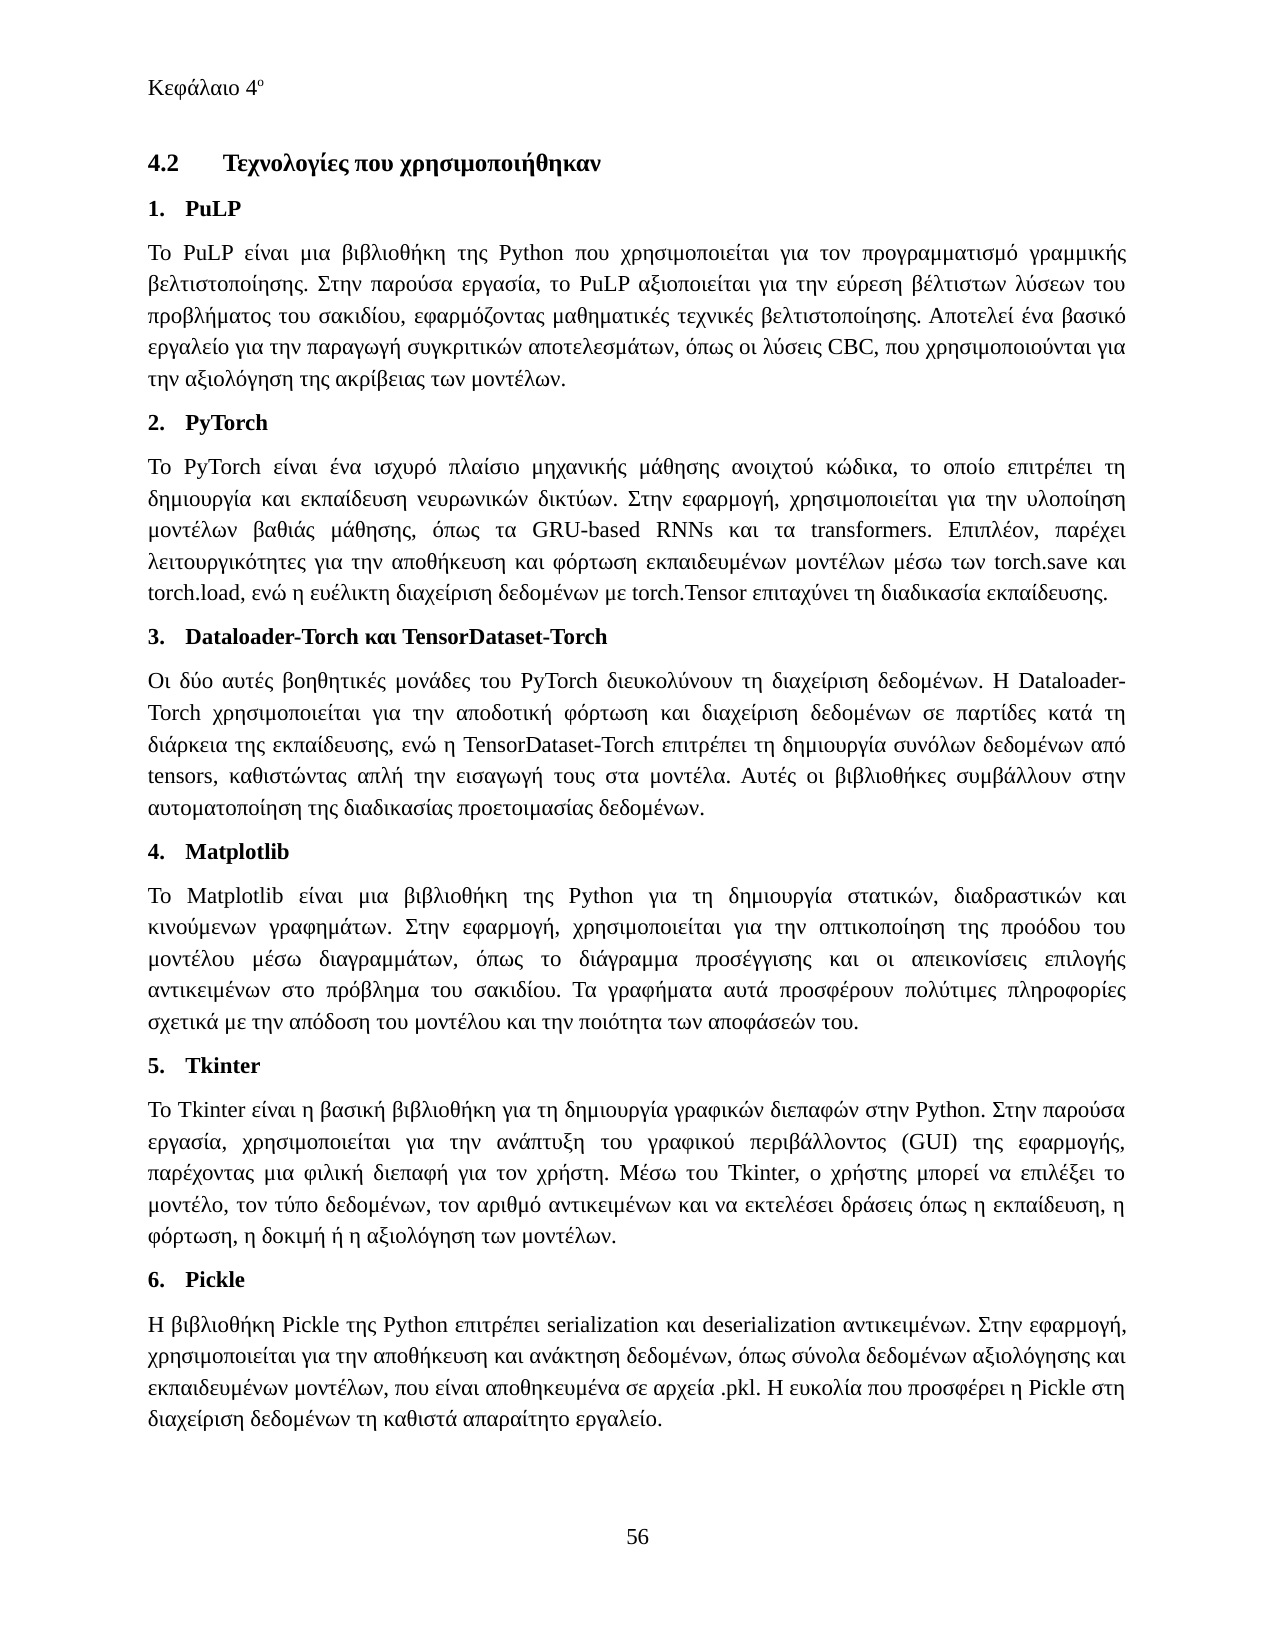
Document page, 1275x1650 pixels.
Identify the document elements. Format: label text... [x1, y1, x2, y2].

list Tkinter [148, 1052, 1127, 1078]
text Η βιβλιοθήκη Pickle της Python επιτρέπει serialization και deserialization αντικειμένων. Στην εφαρμογή, χρησιμοποιείται για την αποθήκευση και ανάκτηση δεδομένων, όπως σύνολα δεδομένων αξιολόγησης και εκπαιδευμένων μοντέλων, που είναι αποθηκευμένα σε αρχεία .pkl. Η ευκολία που προσφέρει η Pickle στη διαχείριση δεδομένων τη καθιστά απαραίτητο εργαλείο. [148, 1311, 1127, 1432]
text Το PyTorch είναι ένα ισχυρό πλαίσιο μηχανικής μάθησης ανοιχτού κώδικα, το οποίο επιτρέπει τη δημιουργία και εκπαίδευση νευρωνικών δικτύων. Στην εφαρμογή, χρησιμοποιείται για την υλοποίηση μοντέλων βαθιάς μάθησης, όπως τα GRU-based RNNs και τα transformers. Επιπλέον, παρέχει λειτουργικότητες για την αποθήκευση και φόρτωση εκπαιδευμένων μοντέλων μέσω των torch.save και torch.load, ενώ η ευέλικτη διαχείριση δεδομένων με torch.Tensor επιταχύνει τη διαδικασία εκπαίδευσης. [148, 453, 1127, 606]
list PyTorch [148, 409, 1127, 435]
list PuLP [148, 195, 1127, 221]
list Matplotlib [148, 838, 1127, 864]
list Dataloader-Torch και TensorDataset-Torch [148, 623, 1127, 650]
text Το Matplotlib είναι μια βιβλιοθήκη της Python για τη δημιουργία στατικών, διαδραστικών και κινούμενων γραφημάτων. Στην εφαρμογή, χρησιμοποιείται για την οπτικοποίηση της προόδου του μοντέλου μέσω διαγραμμάτων, όπως το διάγραμμα προσέγγισης και οι απεικονίσεις επιλογής αντικειμένων στο πρόβλημα του σακιδίου. Τα γραφήματα αυτά προσφέρουν πολύτιμες πληροφορίες σχετικά με την απόδοση του μοντέλου και την ποιότητα των αποφάσεών του. [148, 882, 1127, 1034]
subtitle Τεχνολογίες που χρησιμοποιήθηκαν [148, 148, 1127, 176]
text Οι δύο αυτές βοηθητικές μονάδες του PyTorch διευκολύνουν τη διαχείριση δεδομένων. Η Dataloader-Torch χρησιμοποιείται για την αποδοτική φόρτωση και διαχείριση δεδομένων σε παρτίδες κατά τη διάρκεια της εκπαίδευσης, ενώ η TensorDataset-Torch επιτρέπει τη δημιουργία συνόλων δεδομένων από tensors, καθιστώντας απλή την εισαγωγή τους στα μοντέλα. Αυτές οι βιβλιοθήκες συμβάλλουν στην αυτοματοποίηση της διαδικασίας προετοιμασίας δεδομένων. [148, 667, 1127, 820]
text Το Tkinter είναι η βασική βιβλιοθήκη για τη δημιουργία γραφικών διεπαφών στην Python. Στην παρούσα εργασία, χρησιμοποιείται για την ανάπτυξη του γραφικού περιβάλλοντος (GUI) της εφαρμογής, παρέχοντας μια φιλική διεπαφή για τον χρήστη. Μέσω του Tkinter, ο χρήστης μπορεί να επιλέξει το μοντέλο, τον τύπο δεδομένων, τον αριθμό αντικειμένων και να εκτελέσει δράσεις όπως η εκπαίδευση, η φόρτωση, η δοκιμή ή η αξιολόγηση των μοντέλων. [148, 1096, 1127, 1249]
text Το PuLP είναι μια βιβλιοθήκη της Python που χρησιμοποιείται για τον προγραμματισμό γραμμικής βελτιστοποίησης. Στην παρούσα εργασία, το PuLP αξιοποιείται για την εύρεση βέλτιστων λύσεων του προβλήματος του σακιδίου, εφαρμόζοντας μαθηματικές τεχνικές βελτιστοποίησης. Αποτελεί ένα βασικό εργαλείο για την παραγωγή συγκριτικών αποτελεσμάτων, όπως οι λύσεις CBC, που χρησιμοποιούνται για την αξιολόγηση της ακρίβειας των μοντέλων. [148, 239, 1127, 391]
list Pickle [148, 1267, 1127, 1293]
